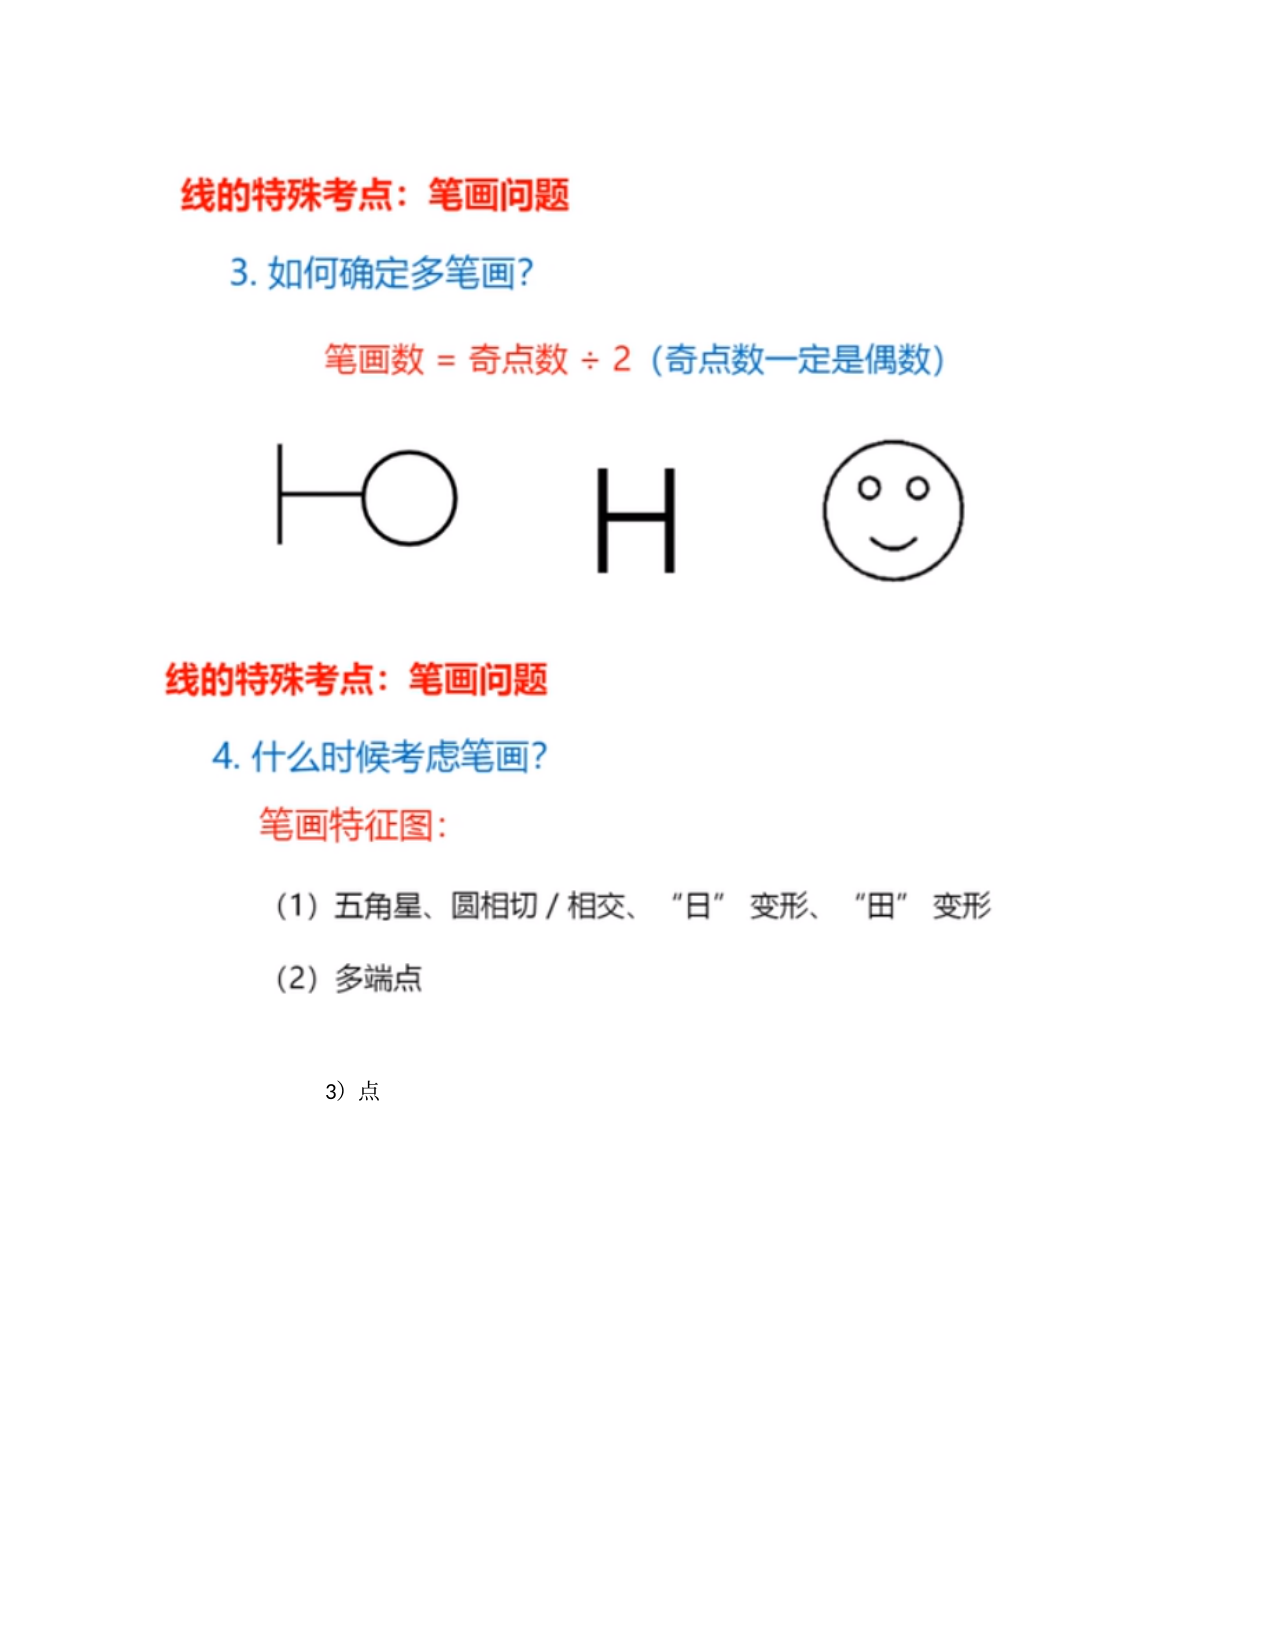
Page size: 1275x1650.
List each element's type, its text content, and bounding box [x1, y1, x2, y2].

picture [150, 150, 1014, 614]
picture [150, 642, 1014, 1075]
text 3）点 [150, 1074, 1125, 1106]
